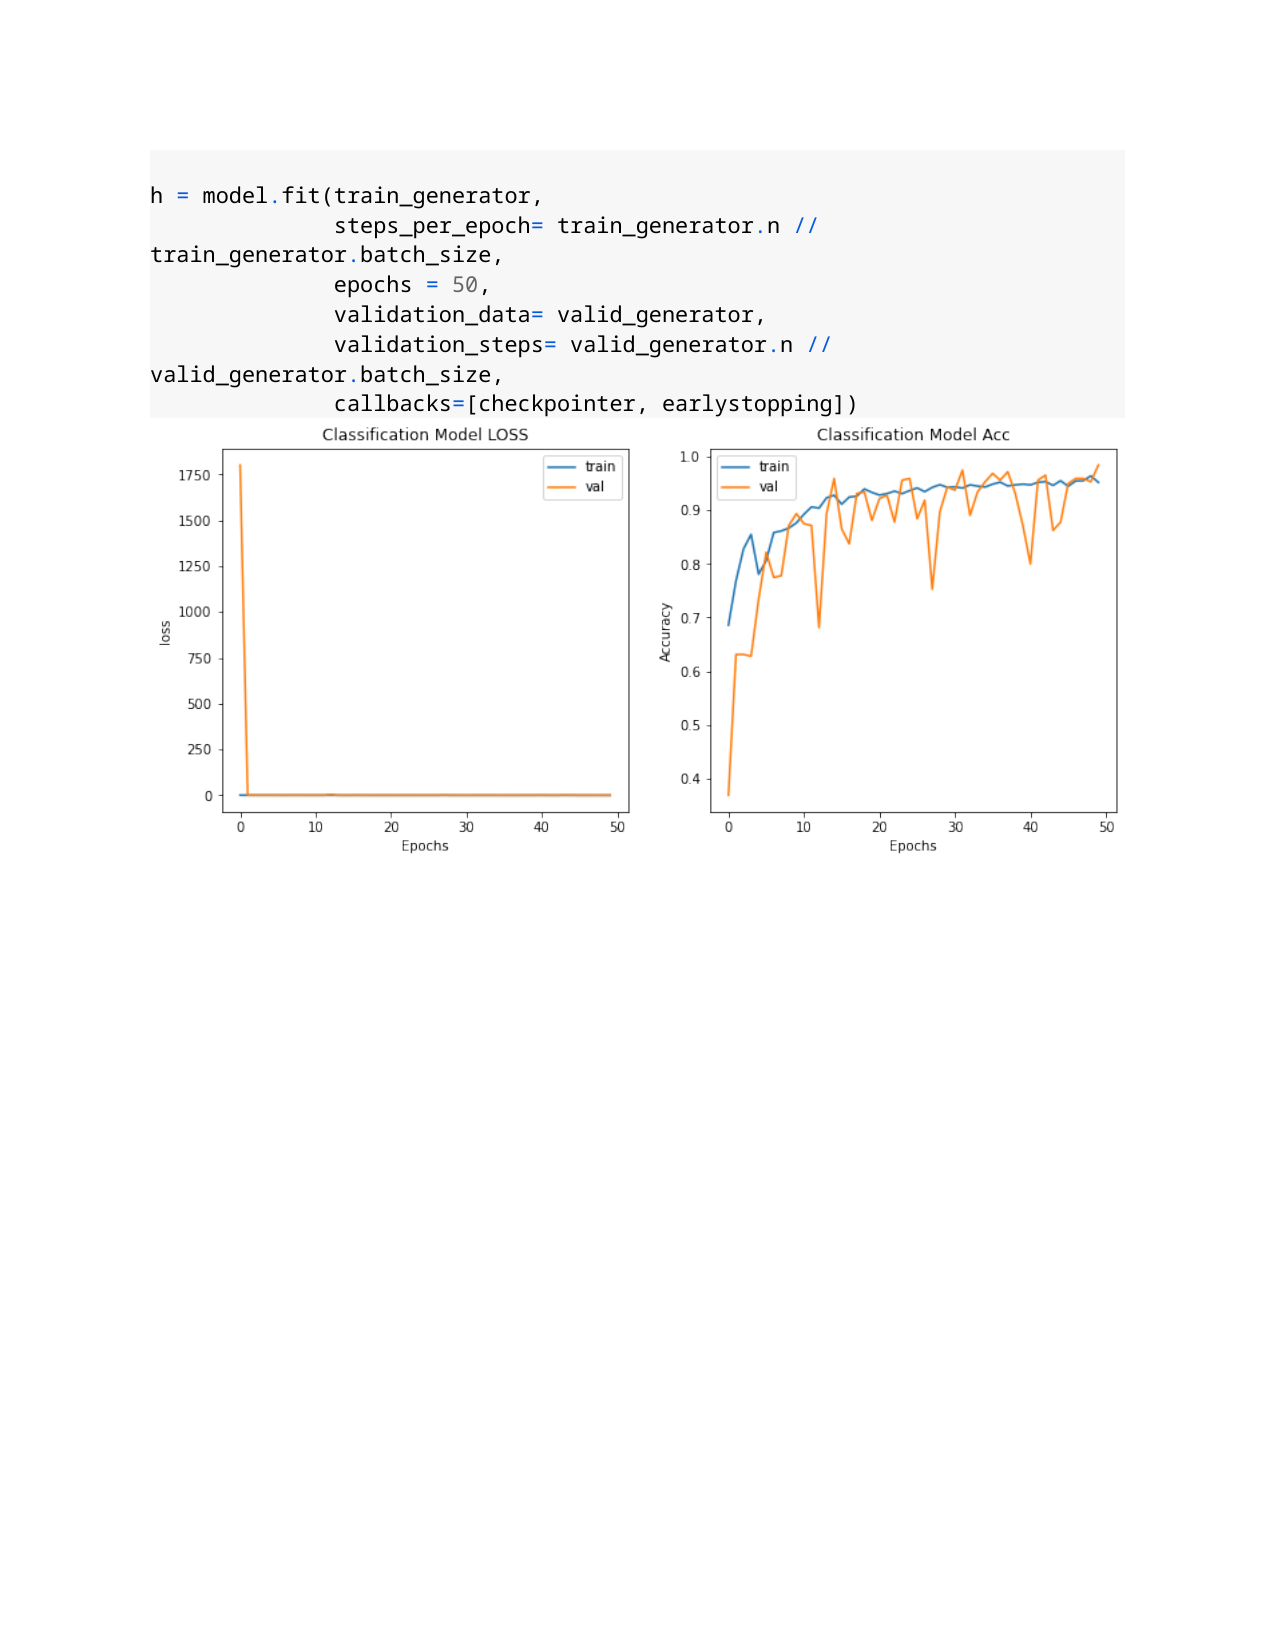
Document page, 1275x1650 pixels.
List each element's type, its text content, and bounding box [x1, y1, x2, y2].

text validation_steps= valid_generator.n // valid_generator.batch_size, [150, 329, 1125, 388]
picture [150, 418, 1125, 863]
text validation_data= valid_generator, [150, 299, 1125, 329]
text h = model.fit(train_generator, [150, 180, 1125, 209]
text callbacks=[checkpointer, earlystopping]) [150, 388, 1125, 418]
text epochs = 50, [150, 269, 1125, 299]
text steps_per_epoch= train_generator.n // train_generator.batch_size, [150, 209, 1125, 269]
